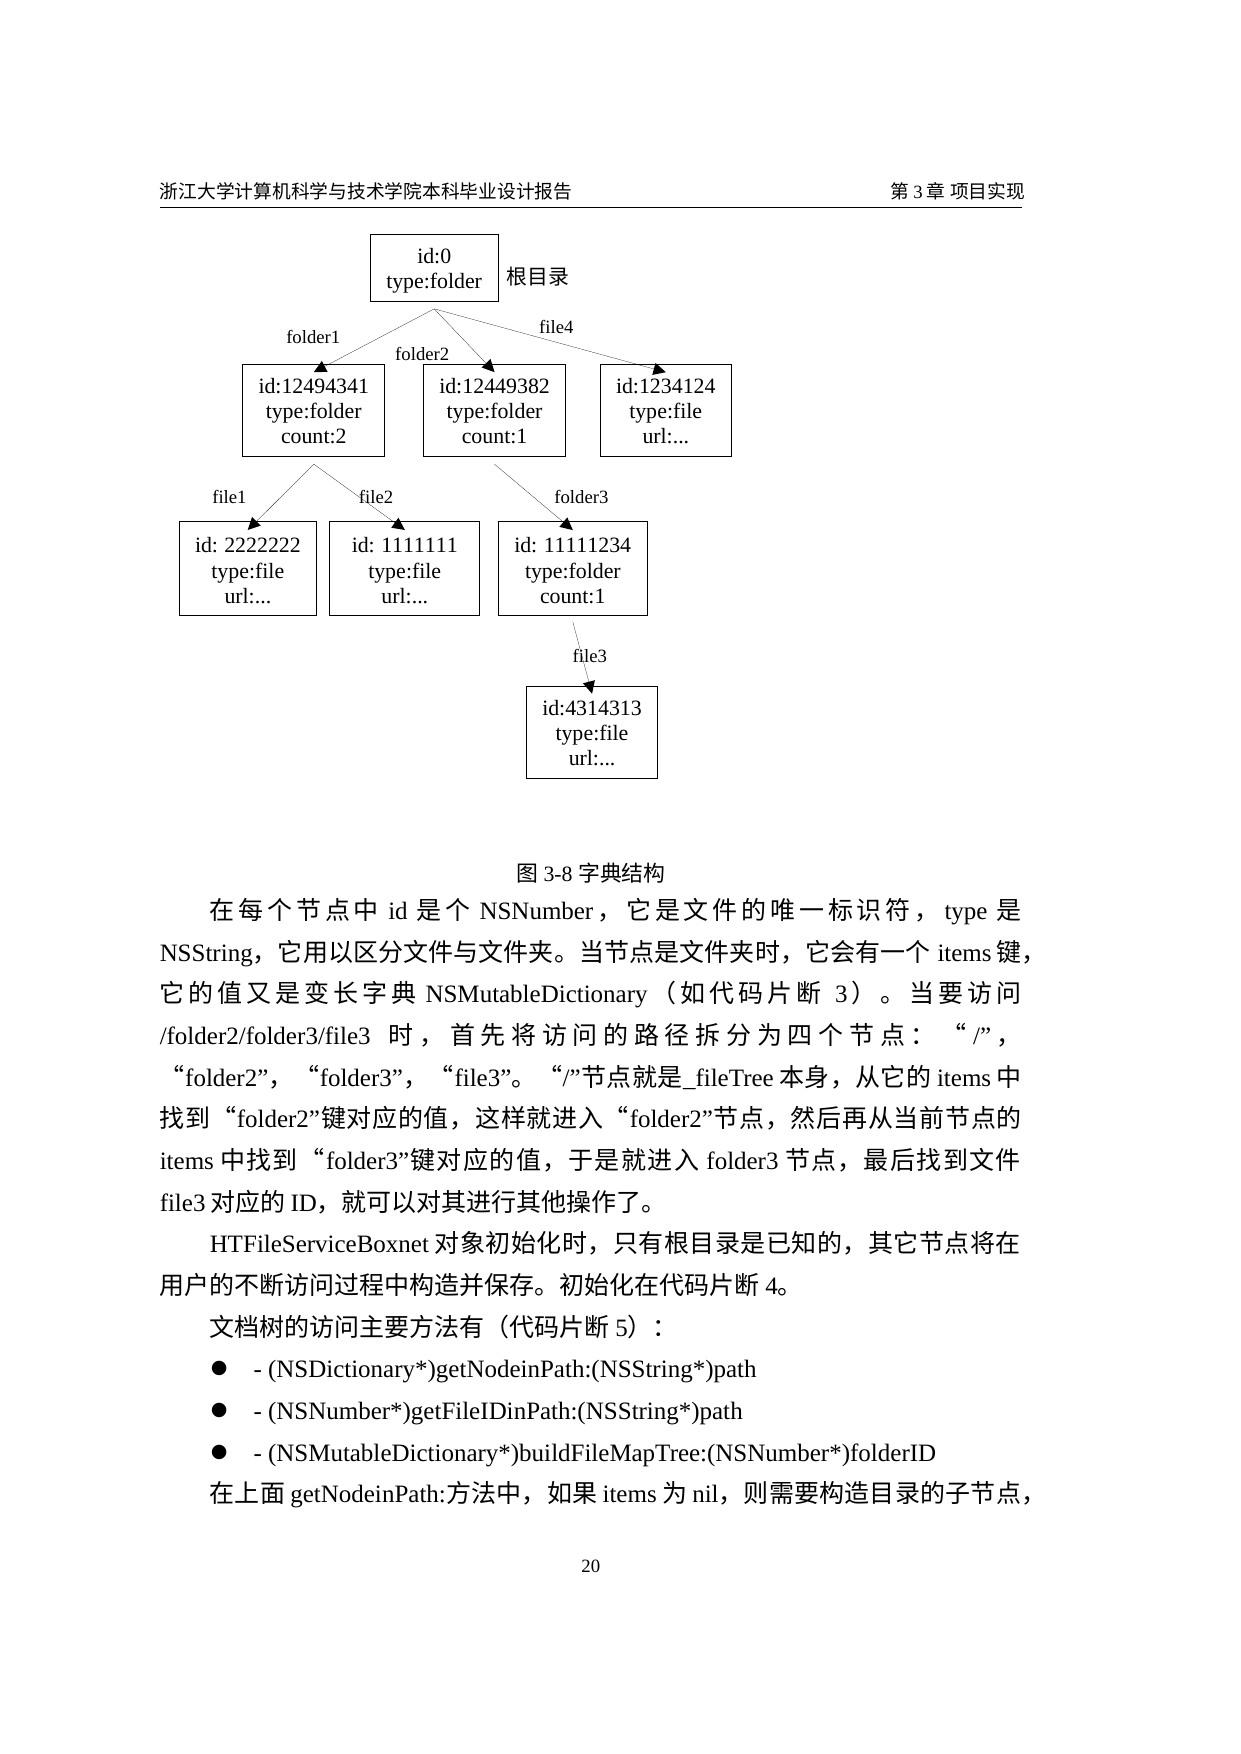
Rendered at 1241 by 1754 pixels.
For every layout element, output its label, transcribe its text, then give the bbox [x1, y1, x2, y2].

text 文档树的访问主要方法有（代码片断 5）： [159, 1303, 1022, 1344]
text 在上面getNodeinPath:方法中，如果items为nil，则需要构造目录的子节点，将文件夹的ID作参数传入buildFileMapTree:方法即返回文件夹中的所有子节点。 [159, 1469, 1022, 1511]
text HTFileServiceBoxnet对象初始化时，只有根目录是已知的，其它节点将在用户的不断访问过程中构造并保存。初始化在代码片断 4。 [159, 1219, 1022, 1303]
text 在每个节点中id是个NSNumber，它是文件的唯一标识符，type是NSString，它用以区分文件与文件夹。当节点是文件夹时，它会有一个items键，它的值又是变长字典NSMutableDictionary（如代码片断 3）。当要访问 /folder2/folder3/file3 时，首先将访问的路径拆分为四个节点：“/”，“folder2”，“folder3”，“file3”。“/”节点就是_fileTree本身，从它的items中找到“folder2”键对应的值，这样就进入“folder2”节点，然后再从当前节点的items中找到“folder3”键对应的值，于是就进入folder3节点，最后找到文件file3对应的ID，就可以对其进行其他操作了。 [159, 886, 1022, 1219]
list - (NSNumber*)getFileIDinPath:(NSString*)path [209, 1386, 1022, 1428]
list - (NSMutableDictionary*)buildFileMapTree:(NSNumber*)folderID [209, 1428, 1022, 1469]
list - (NSDictionary*)getNodeinPath:(NSString*)path [209, 1344, 1022, 1386]
